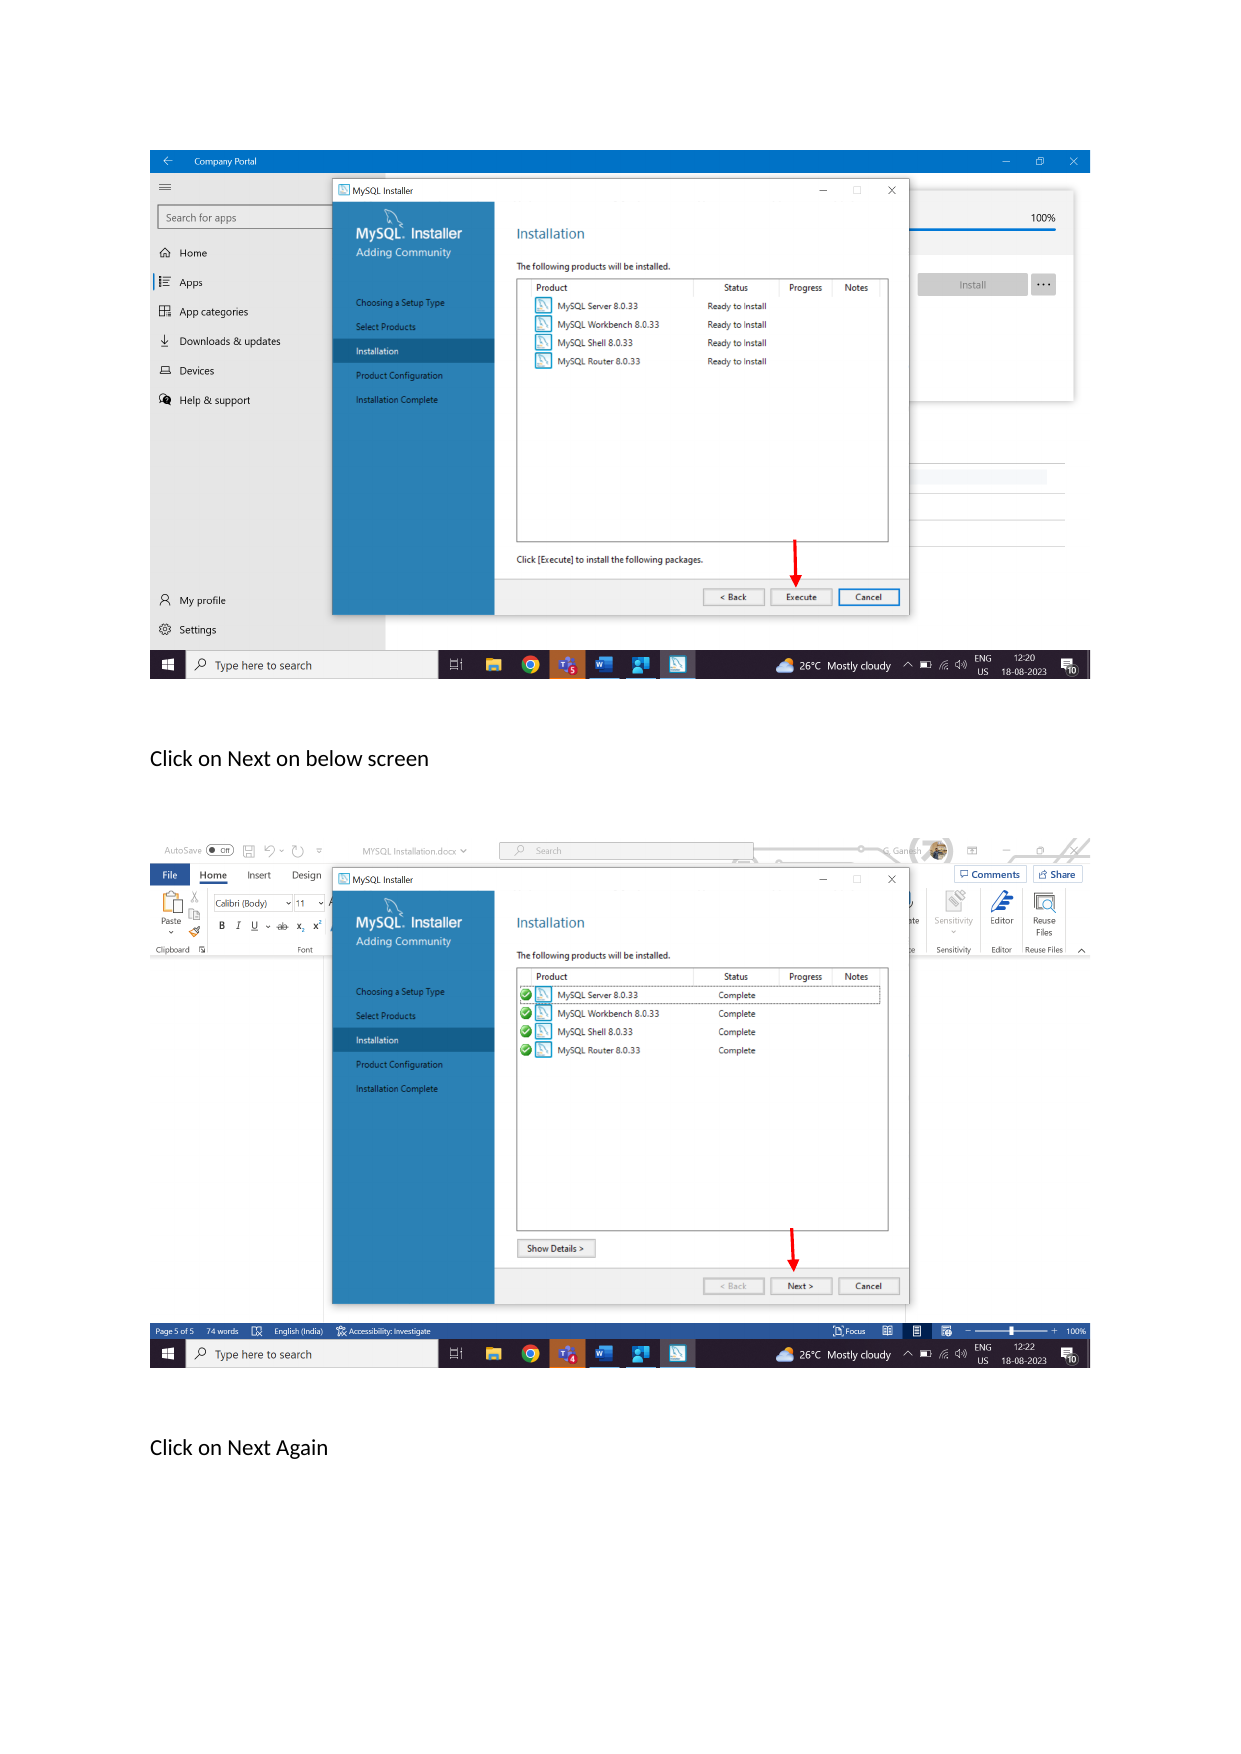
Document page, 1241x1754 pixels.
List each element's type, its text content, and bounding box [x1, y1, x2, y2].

text Click on Next on below screen [150, 744, 1090, 773]
picture [150, 838, 1091, 1368]
text Click on Next Again [150, 1433, 1090, 1461]
picture [150, 150, 1091, 679]
